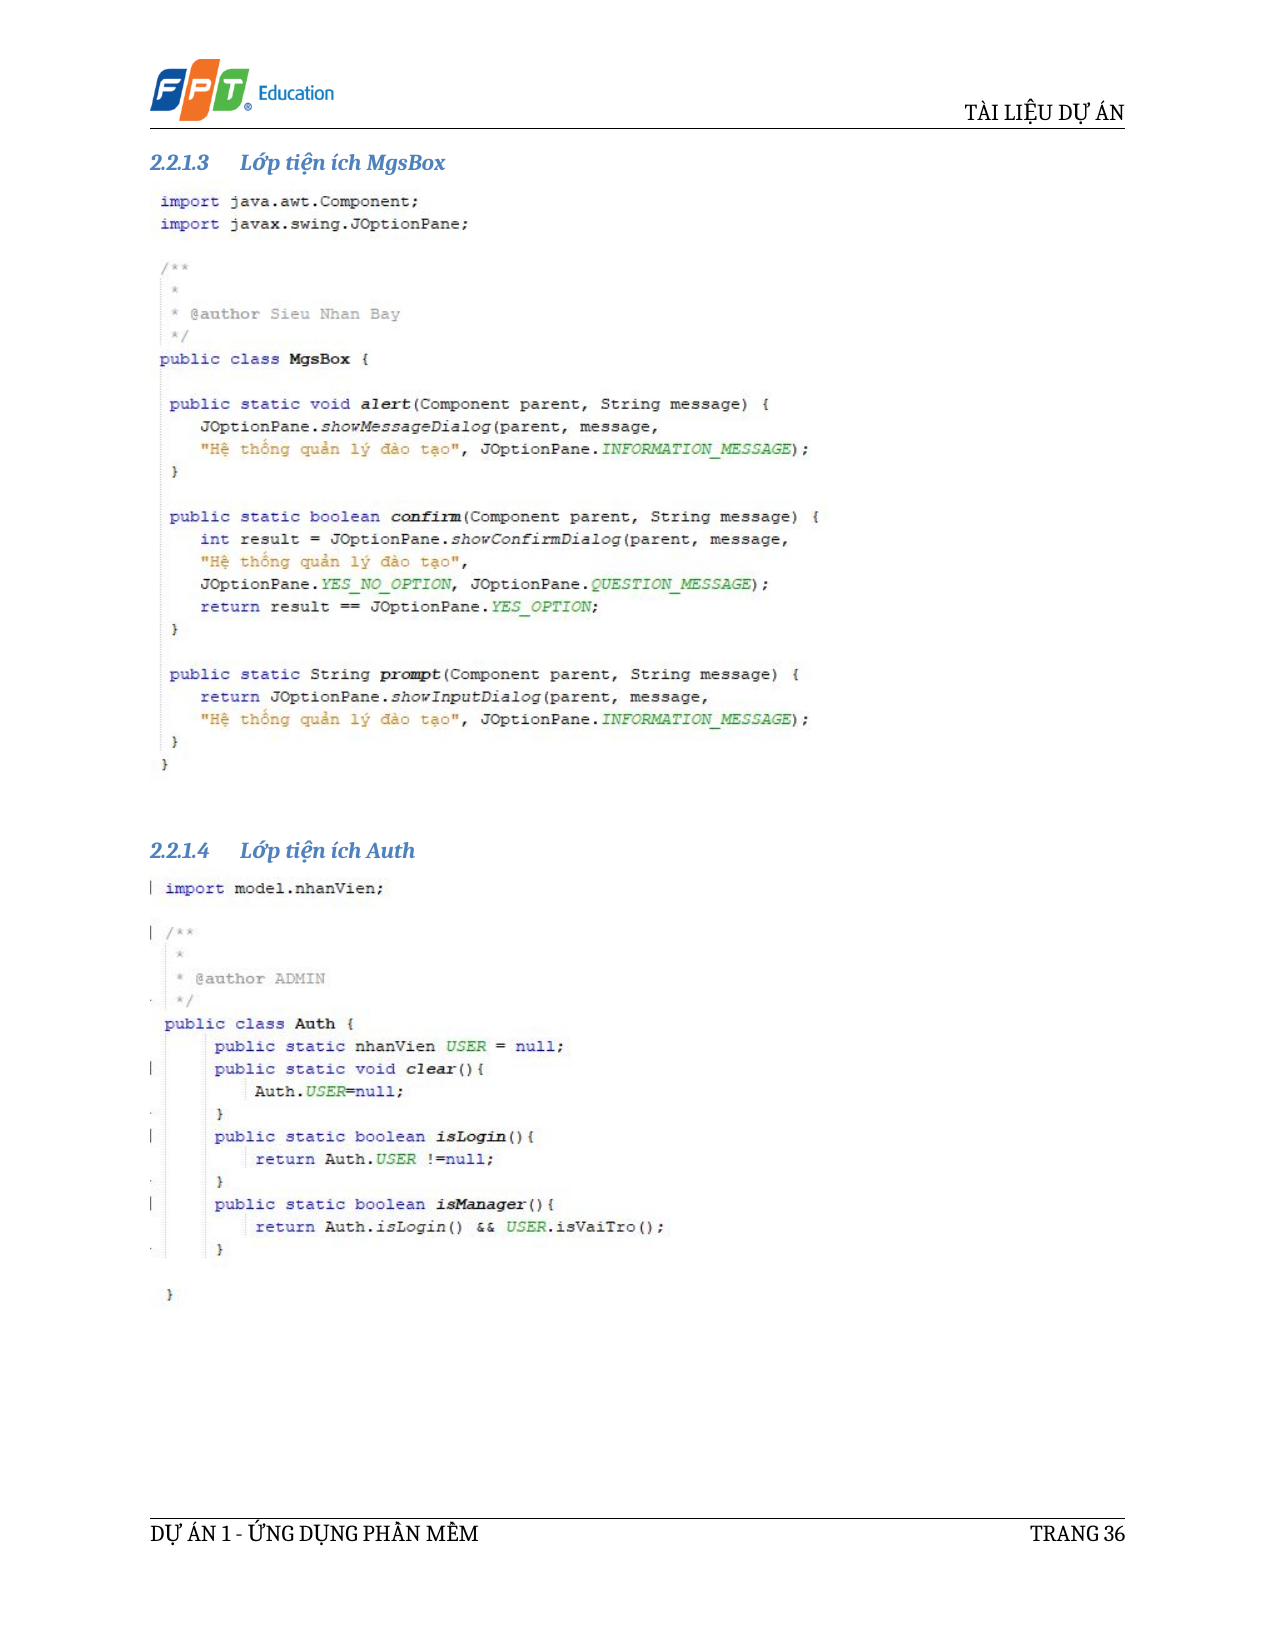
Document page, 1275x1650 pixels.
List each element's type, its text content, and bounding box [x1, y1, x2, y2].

picture [150, 867, 690, 1322]
picture [150, 59, 336, 121]
picture [150, 180, 837, 813]
subtitle Lớp tiện ích Auth [150, 838, 1125, 864]
subtitle Lớp tiện ích MgsBox [150, 150, 1125, 176]
